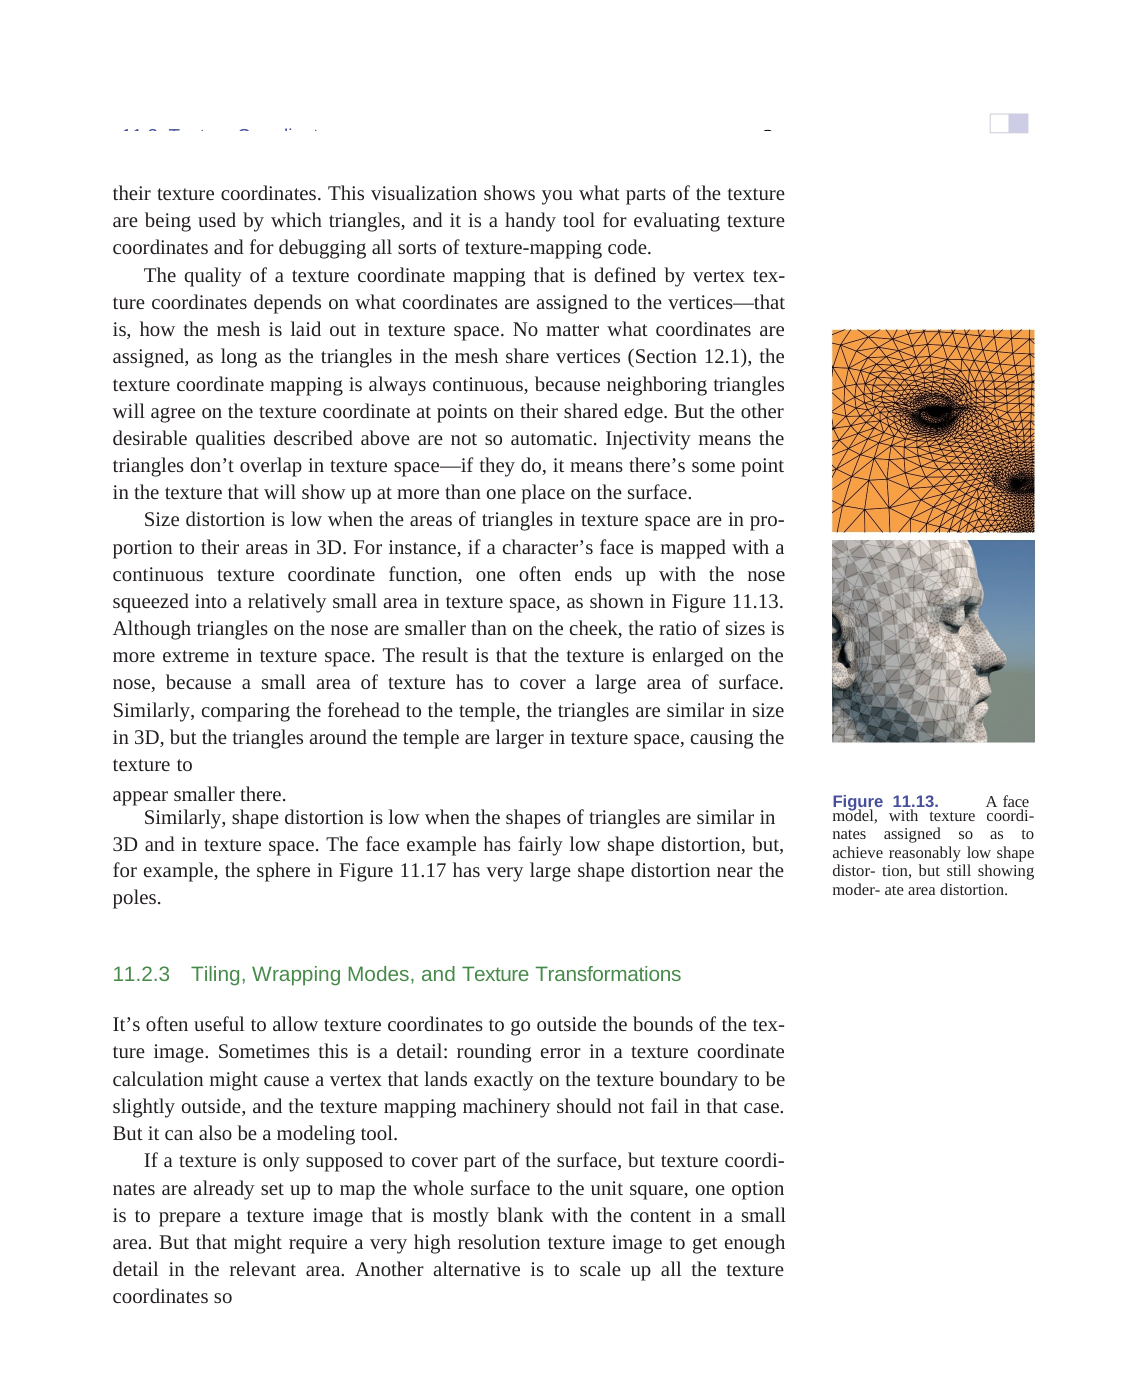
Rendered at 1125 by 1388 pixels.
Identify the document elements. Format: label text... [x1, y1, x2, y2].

text 3D and in texture space. The face example has fairly low shape distortion, but, for example, the sphere in Figure 11.17 has very large shape distortion near the poles. [112, 832, 785, 909]
list Tiling, Wrapping Modes, and Texture Transformations [112, 962, 790, 986]
text Size distortion is low when the areas of triangles in texture space are in pro- portion to their areas in 3D. For instance, if a character’s face is mapped with a continuous texture coordinate function, one often ends up with the nose squeezed into a relatively small area in texture space, as shown in Figure 11.13. Although triangles on the nose are smaller than on the cheek, the ratio of sizes is more extreme in texture space. The result is that the texture is enlarged on the nose, because a small area of texture has to cover a large area of surface. Similarly, comparing the forehead to the temple, the triangles are similar in size in 3D, but the triangles around the temple are larger in texture space, causing the texture to [112, 507, 786, 776]
text model, with texture coordi- nates assigned so as to achieve reasonably low shape distor- tion, but still showing moder- ate area distortion. [832, 807, 1034, 899]
text The quality of a texture coordinate mapping that is defined by vertex tex- ture coordinates depends on what coordinates are assigned to the vertices—that is, how the mesh is laid out in texture space. No matter what coordinates are assigned, as long as the triangles in the mesh share vertices (Section 12.1), the texture coordinate mapping is always continuous, because neighboring triangles will agree on the texture coordinate at points on their shared edge. But the other desirable qualities described above are not so automatic. Injectivity means the triangles don’t overlap in texture space—if they do, it means there’s some point in the texture that will show up at more than one place on the surface. [112, 263, 786, 504]
text It’s often useful to allow texture coordinates to go outside the bounds of the tex- ture image. Sometimes this is a detail: rounding error in a texture coordinate calculation might cause a vertex that lands exactly on the texture boundary to be slightly outside, and the texture mapping machinery should not fail in that case. But it can also be a modeling tool. [112, 1012, 786, 1145]
text their texture coordinates. This visualization shows you what parts of the texture are being used by which triangles, and it is a handy tool for evaluating texture coordinates and for debugging all sorts of texture-mapping code. [112, 181, 786, 259]
text appear smaller there. Figure 11.13. A face [112, 779, 1052, 807]
text Similarly, shape distortion is low when the shapes of triangles are similar in [144, 807, 790, 829]
text If a texture is only supposed to cover part of the surface, but texture coordi- nates are already set up to map the whole surface to the unit square, one option is to prepare a texture image that is mostly blank with the content in a small area. But that might require a very high resolution texture image to get enough detail in the relevant area. Another alternative is to scale up all the texture coordinates so [112, 1148, 786, 1308]
picture [831, 111, 1041, 745]
